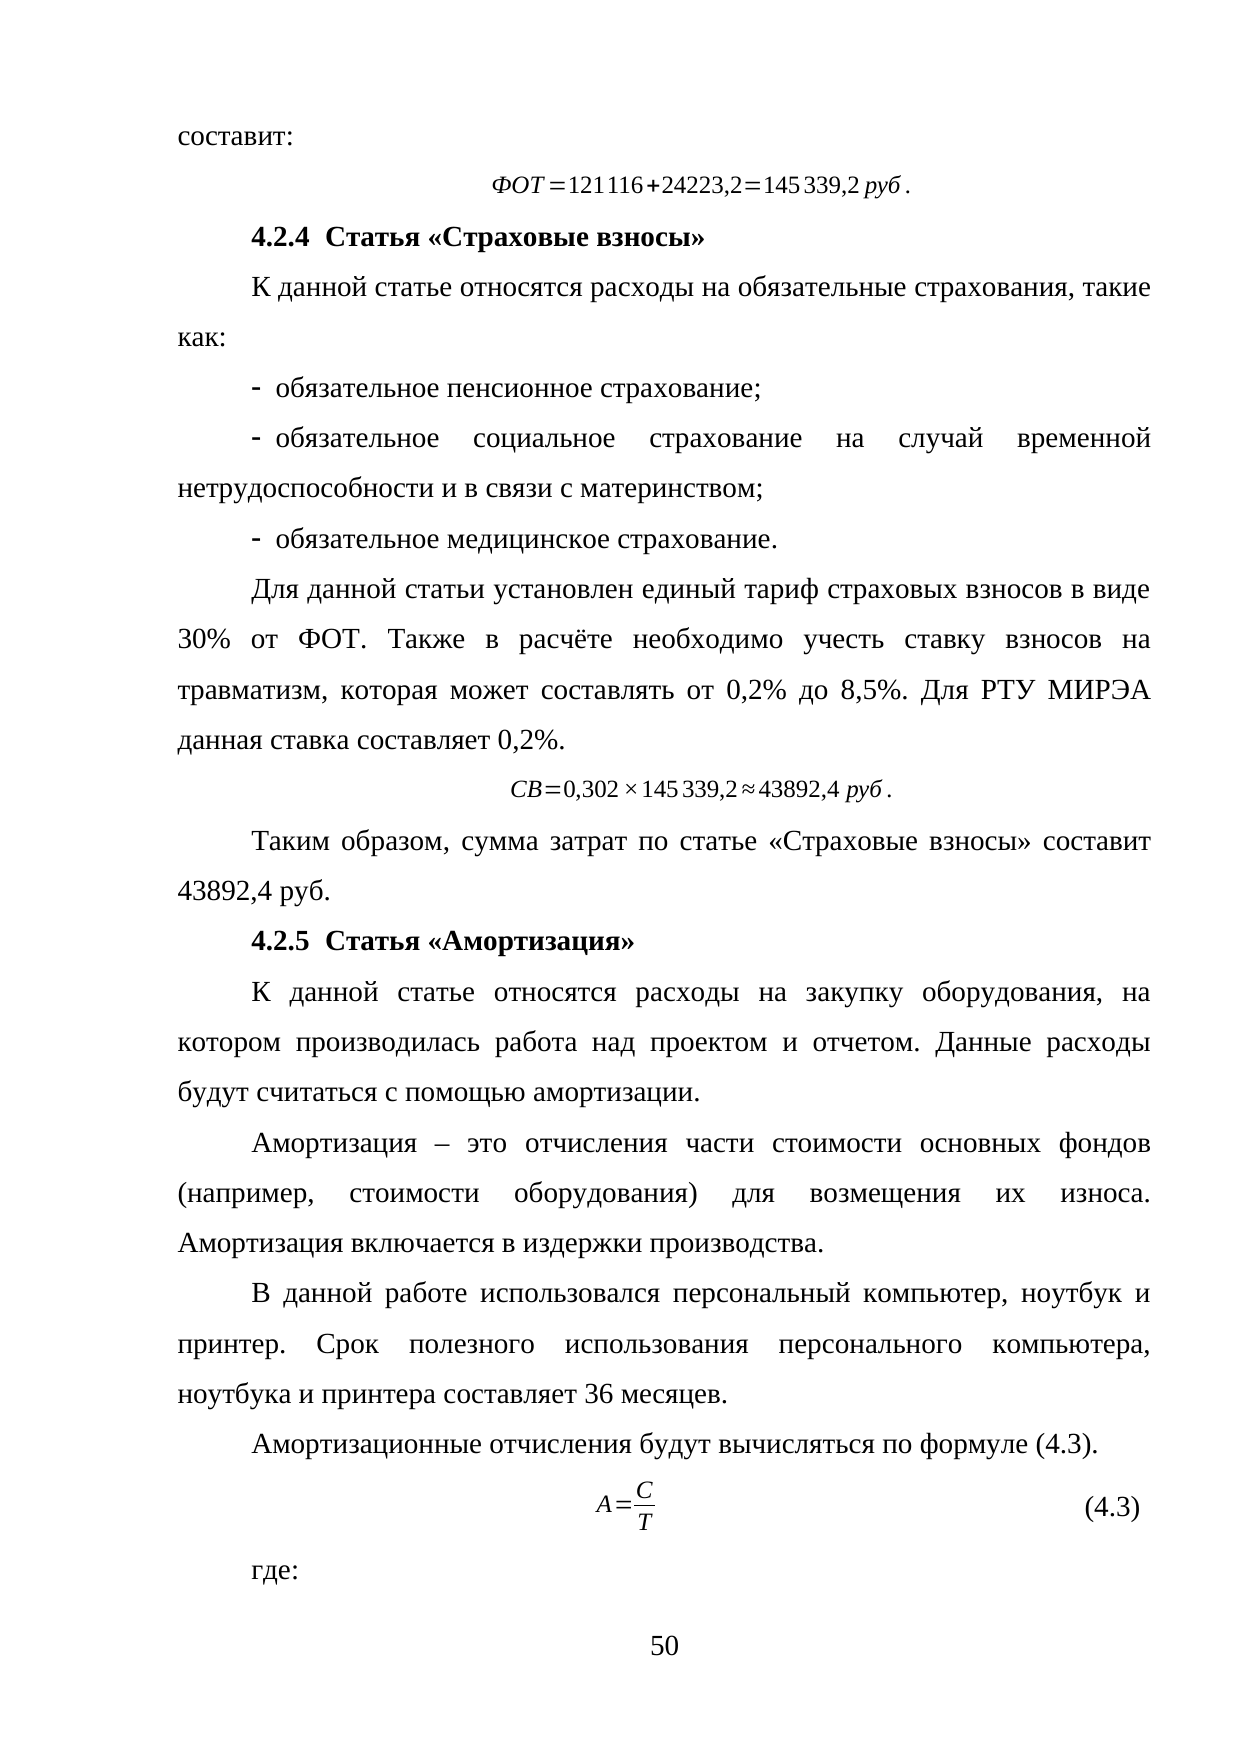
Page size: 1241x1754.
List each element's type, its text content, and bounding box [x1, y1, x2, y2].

text Амортизация – это отчисления части стоимости основных фондов (например, стоимости оборудования) для возмещения их износа. Амортизация включается в издержки производства. [177, 1125, 1152, 1259]
text Таким образом, сумма затрат по статье «Страховые взносы» составит 43892,4 руб. [177, 823, 1152, 907]
list обязательное медицинское страхование. [177, 521, 1152, 554]
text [177, 118, 1152, 152]
text Статья «Страховые взносы» [177, 219, 1152, 252]
table_header (4.3) [999, 1477, 1152, 1552]
text Для данной статьи установлен единый тариф страховых взносов в виде 30% от ФОТ. Также в расчёте необходимо учесть ставку взносов на травматизм, которая может составлять от 0,2% до 8,5%. Для РТУ МИРЭА данная ставка составляет 0,2%. [177, 571, 1152, 756]
text К данной статье относятся расходы на закупку оборудования, на котором производилась работа над проектом и отчетом. Данные расходы будут считаться с помощью амортизации. [177, 974, 1152, 1108]
list обязательное социальное страхование на случай временной нетрудоспособности и в связи с материнством; [177, 420, 1152, 504]
list обязательное пенсионное страхование; [177, 370, 1152, 403]
text Статья «Амортизация» [177, 923, 1152, 957]
list где: [177, 1552, 1152, 1586]
text В данной работе использовался персональный компьютер, ноутбук и принтер. Срок полезного использования персонального компьютера, ноутбука и принтера составляет 36 месяцев. [177, 1276, 1152, 1410]
text Амортизационные отчисления будут вычисляться по формуле (4.3). [177, 1427, 1152, 1460]
table_header [177, 1477, 999, 1552]
text К данной статье относятся расходы на обязательные страхования, такие как: [177, 269, 1152, 353]
